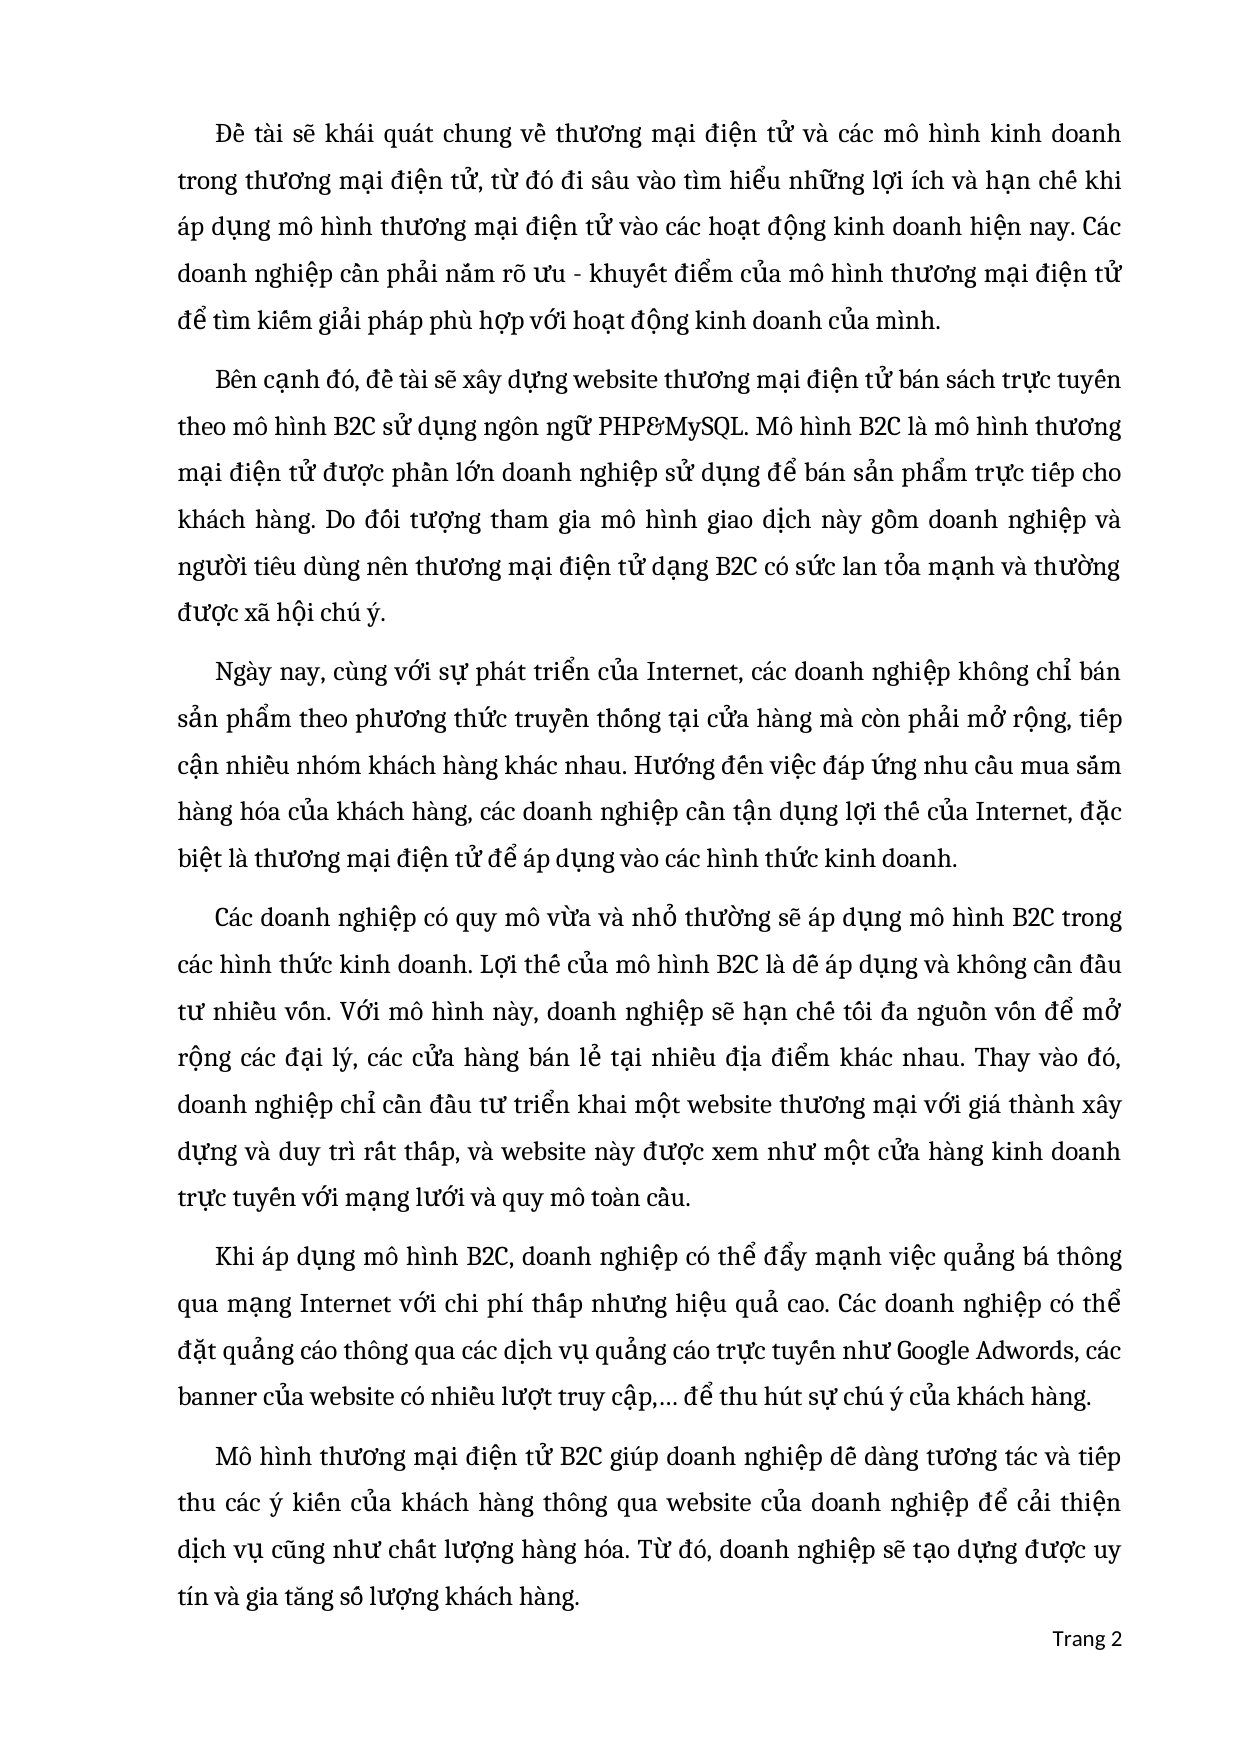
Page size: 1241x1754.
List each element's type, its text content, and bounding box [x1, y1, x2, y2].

text Các doanh nghiệp có quy mô vừa và nhỏ thường sẽ áp dụng mô hình B2C trong các hình thức kinh doanh. Lợi thế của mô hình B2C là dễ áp dụng và không cần đầu tư nhiều vốn. Với mô hình này, doanh nghiệp sẽ hạn chế tối đa nguồn vốn để mở rộng các đại lý, các cửa hàng bán lẻ tại nhiều địa điểm khác nhau. Thay vào đó, doanh nghiệp chỉ cần đầu tư triển khai một website thương mại với giá thành xây dựng và duy trì rất thấp, và website này được xem như một cửa hàng kinh doanh trực tuyến với mạng lưới và quy mô toàn cầu. [177, 902, 1122, 1213]
text Bên cạnh đó, đề tài sẽ xây dựng website thương mại điện tử bán sách trực tuyến theo mô hình B2C sử dụng ngôn ngữ PHP&MySQL. Mô hình B2C là mô hình thương mại điện tử được phần lớn doanh nghiệp sử dụng để bán sản phẩm trực tiếp cho khách hàng. Do đối tượng tham gia mô hình giao dịch này gồm doanh nghiệp và người tiêu dùng nên thương mại điện tử dạng B2C có sức lan tỏa mạnh và thường được xã hội chú ý. [177, 364, 1122, 628]
text Khi áp dụng mô hình B2C, doanh nghiệp có thể đẩy mạnh việc quảng bá thông qua mạng Internet với chi phí thấp nhưng hiệu quả cao. Các doanh nghiệp có thể đặt quảng cáo thông qua các dịch vụ quảng cáo trực tuyến như Google Adwords, các banner của website có nhiều lượt truy cập,… để thu hút sự chú ý của khách hàng. [177, 1241, 1122, 1413]
text Đề tài sẽ khái quát chung về thương mại điện tử và các mô hình kinh doanh trong thương mại điện tử, từ đó đi sâu vào tìm hiểu những lợi ích và hạn chế khi áp dụng mô hình thương mại điện tử vào các hoạt động kinh doanh hiện nay. Các doanh nghiệp cần phải nắm rõ ưu - khuyết điểm của mô hình thương mại điện tử để tìm kiếm giải pháp phù hợp với hoạt động kinh doanh của mình. [177, 118, 1122, 336]
text Mô hình thương mại điện tử B2C giúp doanh nghiệp dễ dàng tương tác và tiếp thu các ý kiến của khách hàng thông qua website của doanh nghiệp để cải thiện dịch vụ cũng như chất lượng hàng hóa. Từ đó, doanh nghiệp sẽ tạo dựng được uy tín và gia tăng số lượng khách hàng. [177, 1441, 1122, 1612]
text Ngày nay, cùng với sự phát triển của Internet, các doanh nghiệp không chỉ bán sản phẩm theo phương thức truyền thống tại cửa hàng mà còn phải mở rộng, tiếp cận nhiều nhóm khách hàng khác nhau. Hướng đến việc đáp ứng nhu cầu mua sắm hàng hóa của khách hàng, các doanh nghiệp cần tận dụng lợi thế của Internet, đặc biệt là thương mại điện tử để áp dụng vào các hình thức kinh doanh. [177, 656, 1122, 874]
